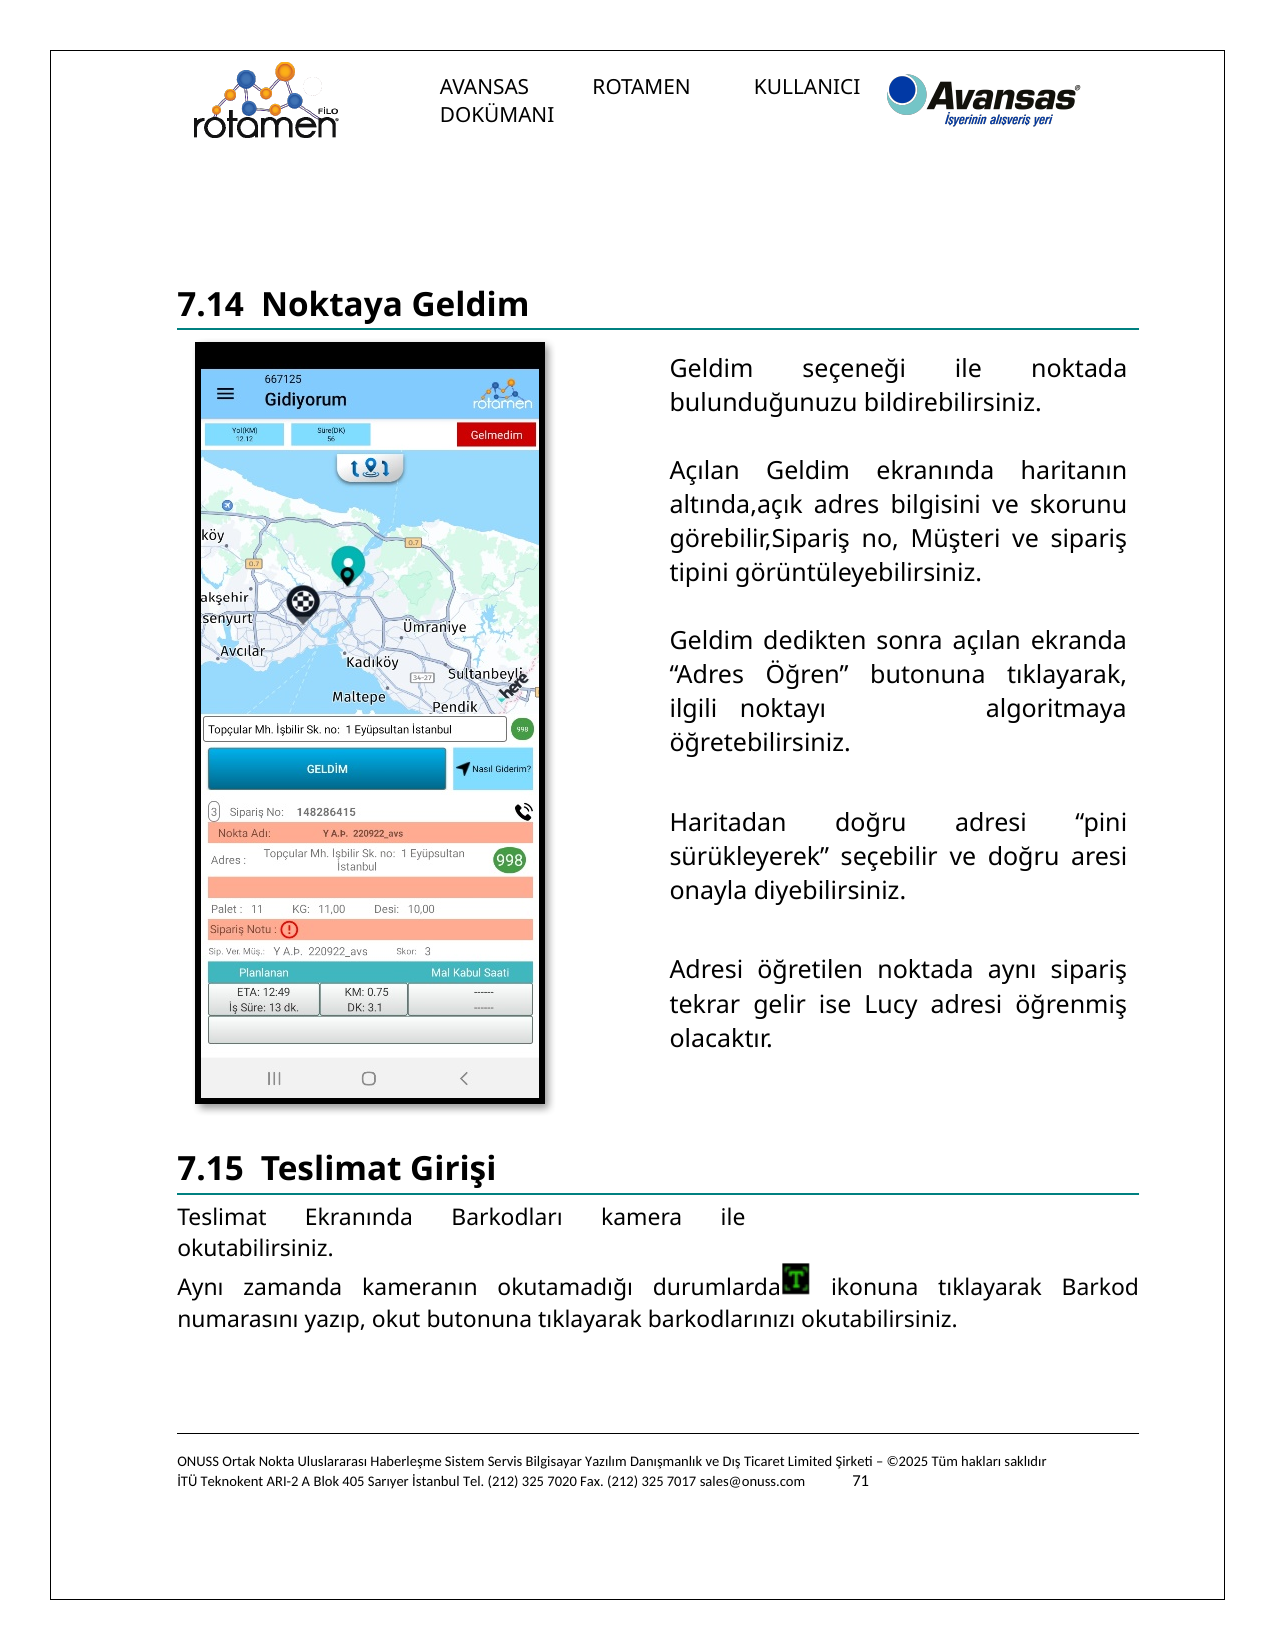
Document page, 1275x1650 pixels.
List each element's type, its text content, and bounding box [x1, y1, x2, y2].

picture [188, 62, 343, 138]
subtitle Teslimat Girişi [177, 1145, 1139, 1193]
table_header [178, 336, 658, 1120]
table_header Geldim seçeneği ile noktada bulunduğunuzu bildirebilirsiniz. Açılan Geldim ekranında haritanın altında,açık adres bilgisini ve skorunu görebilir,Sipariş no, Müşteri ve sipariş tipini görüntüleyebilirsiniz. Geldim dedikten sonra açılan ekranda “Adres Öğren” butonuna tıklayarak, ilgili noktayı algoritmaya öğretebilirsiniz. Haritadan doğru adresi “pini sürükleyerek” seçebilir ve doğru aresi onayla diyebilirsiniz. Adresi öğretilen noktada aynı sipariş tekrar gelir ise Lucy adresi öğrenmiş olacaktır. [658, 336, 1139, 1120]
subtitle Noktaya Geldim [177, 280, 1139, 328]
text Aynı zamanda kameranın okutamadığı durumlarda ikonuna tıklayarak Barkod numarasını yazıp, okut butonuna tıklayarak barkodlarınızı okutabilirsiniz. [177, 1263, 1139, 1334]
picture [781, 1263, 811, 1296]
picture [201, 348, 539, 1098]
text Teslimat Ekranında Barkodları kamera ile okutabilirsiniz. [177, 1201, 1139, 1263]
picture [883, 73, 1084, 128]
